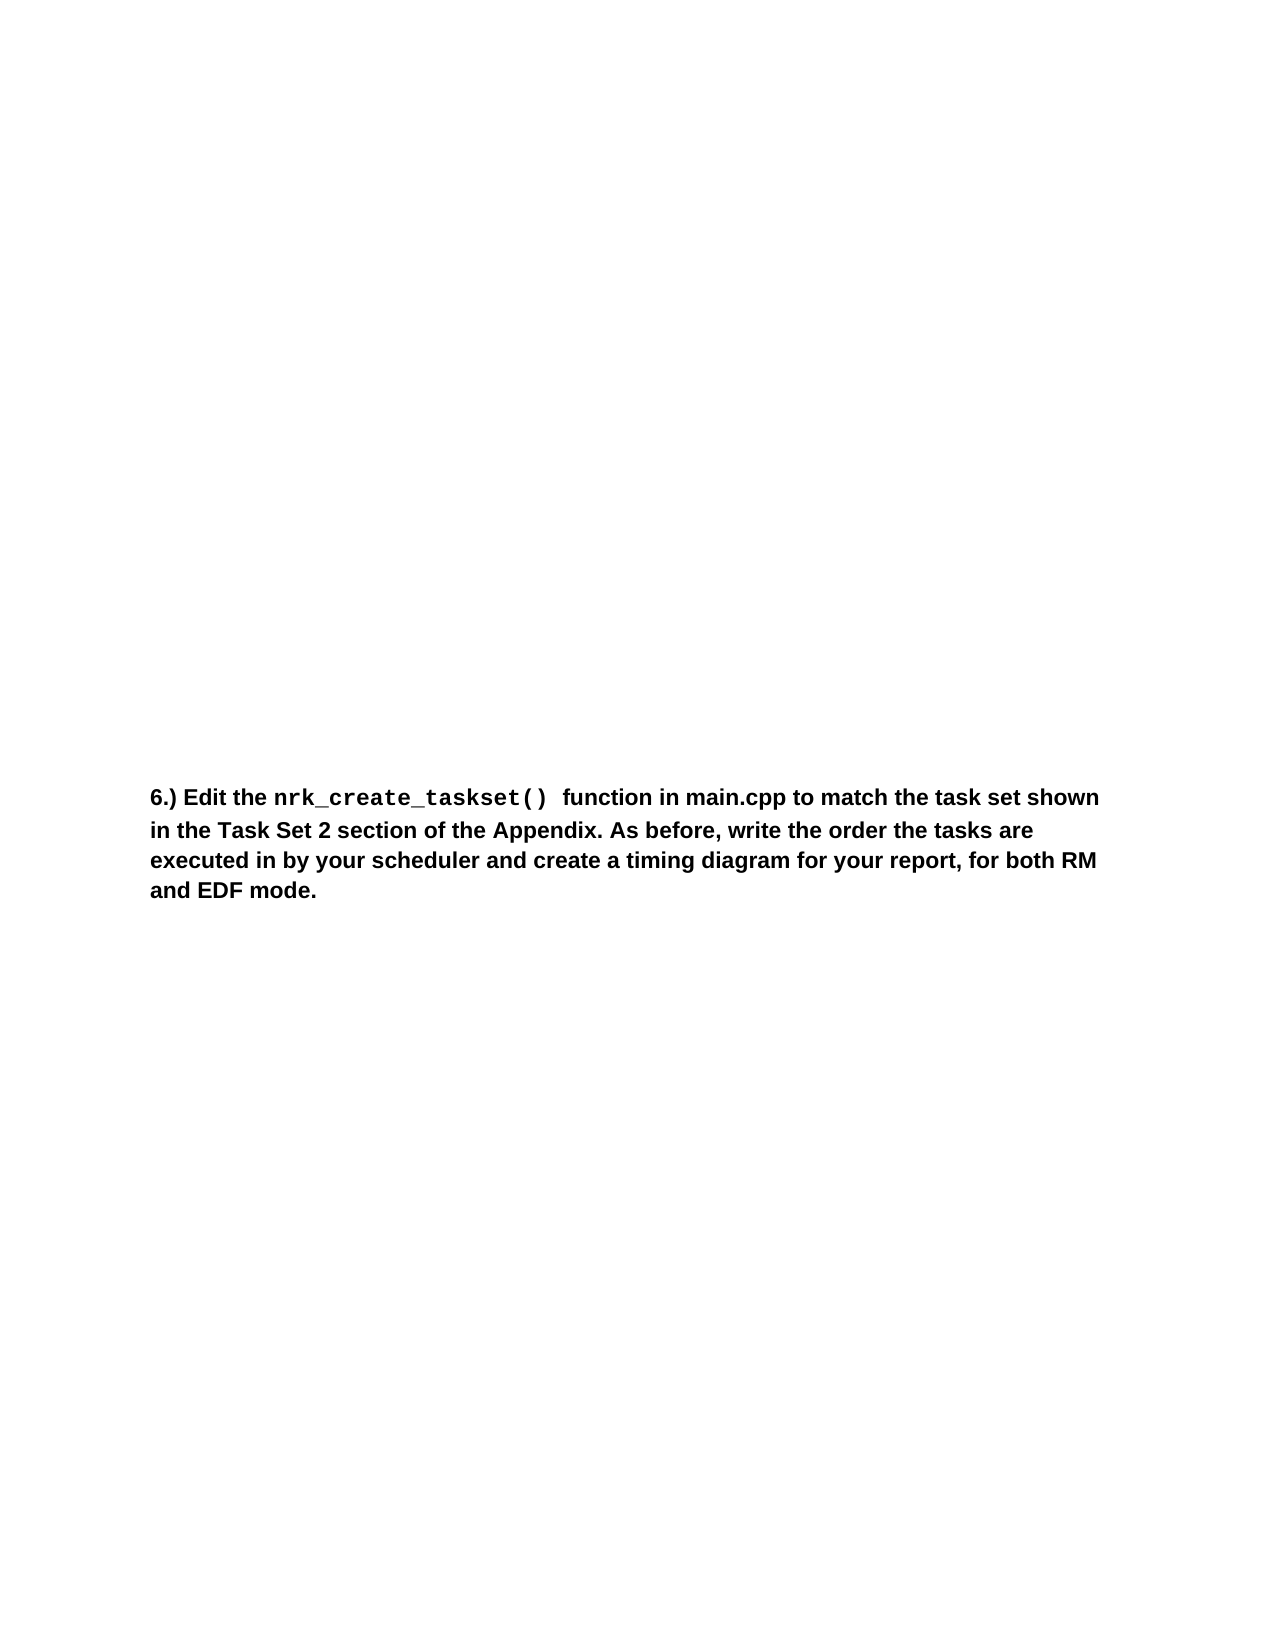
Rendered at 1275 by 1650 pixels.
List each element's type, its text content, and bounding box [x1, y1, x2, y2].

text 6.) Edit the nrk_create_taskset() function in main.cpp to match the task set shown in the Task Set 2 section of the Appendix. As before, write the order the tasks are executed in by your scheduler and create a timing diagram for your report, for both RM and EDF mode. [150, 784, 1125, 903]
